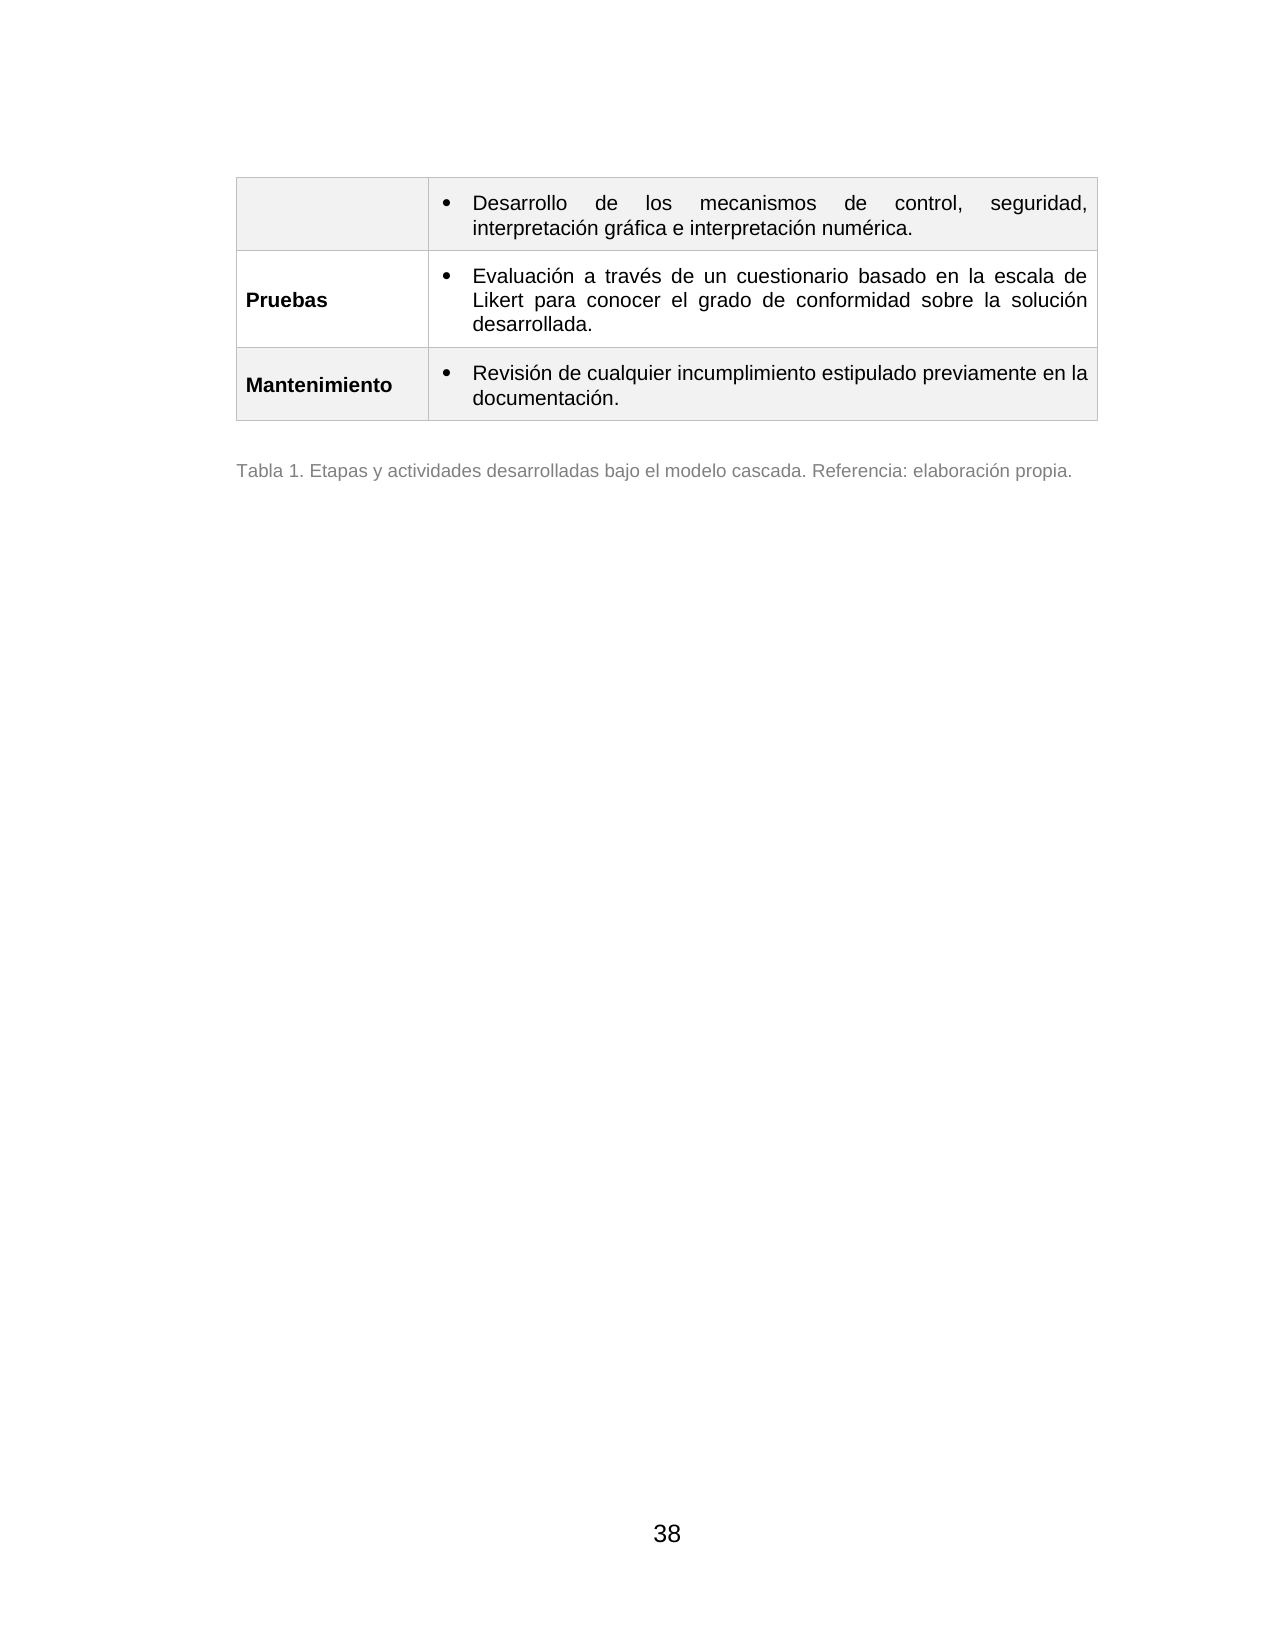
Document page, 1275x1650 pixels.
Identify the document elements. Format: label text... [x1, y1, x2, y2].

table_cell Codificación [237, 178, 428, 250]
table_cell Evaluación a través de un cuestionario basado en la escala de Likert para conocer el grado de conformidad sobre la solución desarrollada. [429, 251, 1097, 347]
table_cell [429, 178, 1097, 250]
table_cell Pruebas [237, 251, 428, 347]
text Tabla 1. Etapas y actividades desarrolladas bajo el modelo cascada. Referencia: elaboración propia. [236, 459, 1098, 481]
table_cell Revisión de cualquier incumplimiento estipulado previamente en la documentación. [429, 348, 1097, 420]
table_cell Mantenimiento [237, 348, 428, 420]
